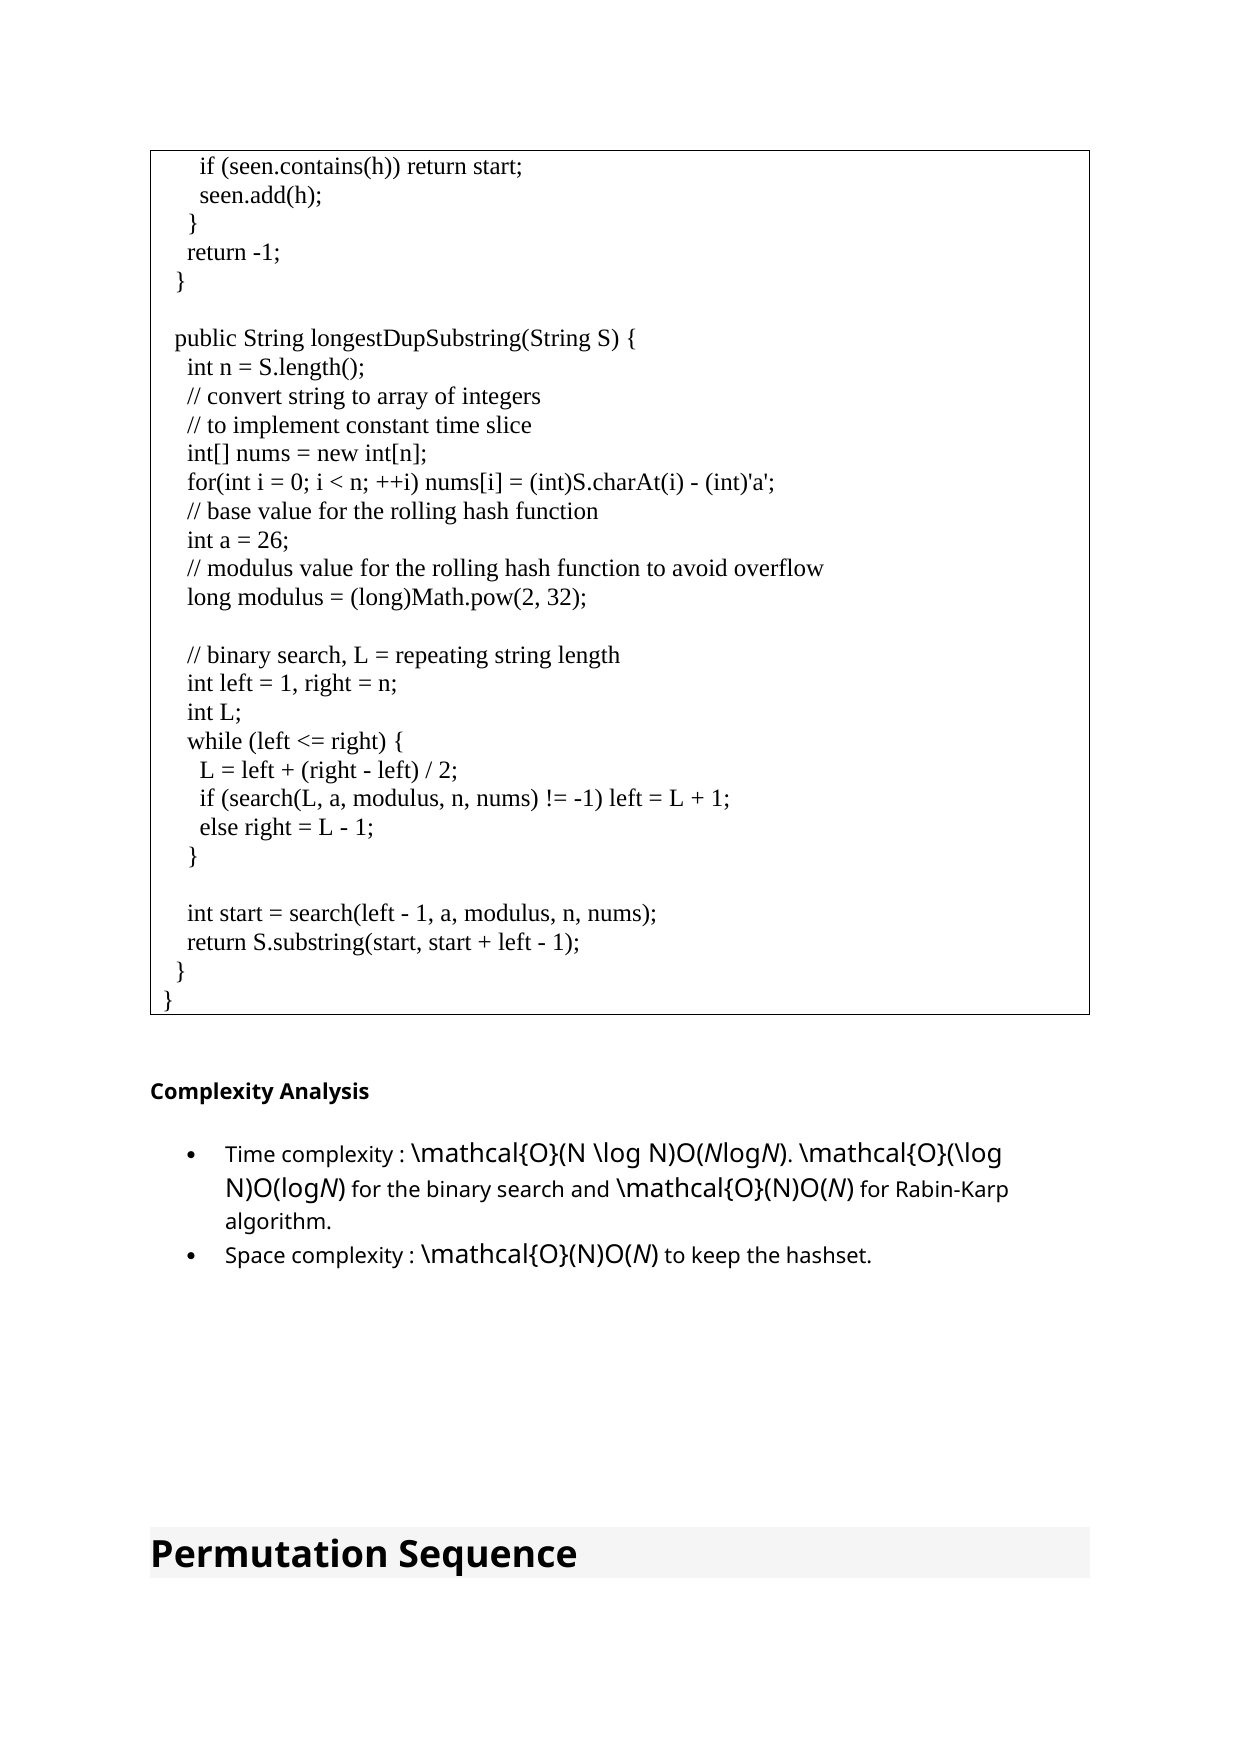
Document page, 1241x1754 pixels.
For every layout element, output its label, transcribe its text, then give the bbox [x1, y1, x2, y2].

list Time complexity : \mathcal{O}(N \log N)O(NlogN). \mathcal{O}(\log N)O(logN) for the binary search and \mathcal{O}(N)O(N) for Rabin-Karp algorithm. [187, 1134, 1090, 1235]
text Permutation Sequence [150, 1527, 1090, 1578]
text Complexity Analysis [150, 1076, 1090, 1105]
list Space complexity : \mathcal{O}(N)O(N) to keep the hashset. [187, 1235, 1090, 1271]
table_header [151, 151, 1089, 1013]
